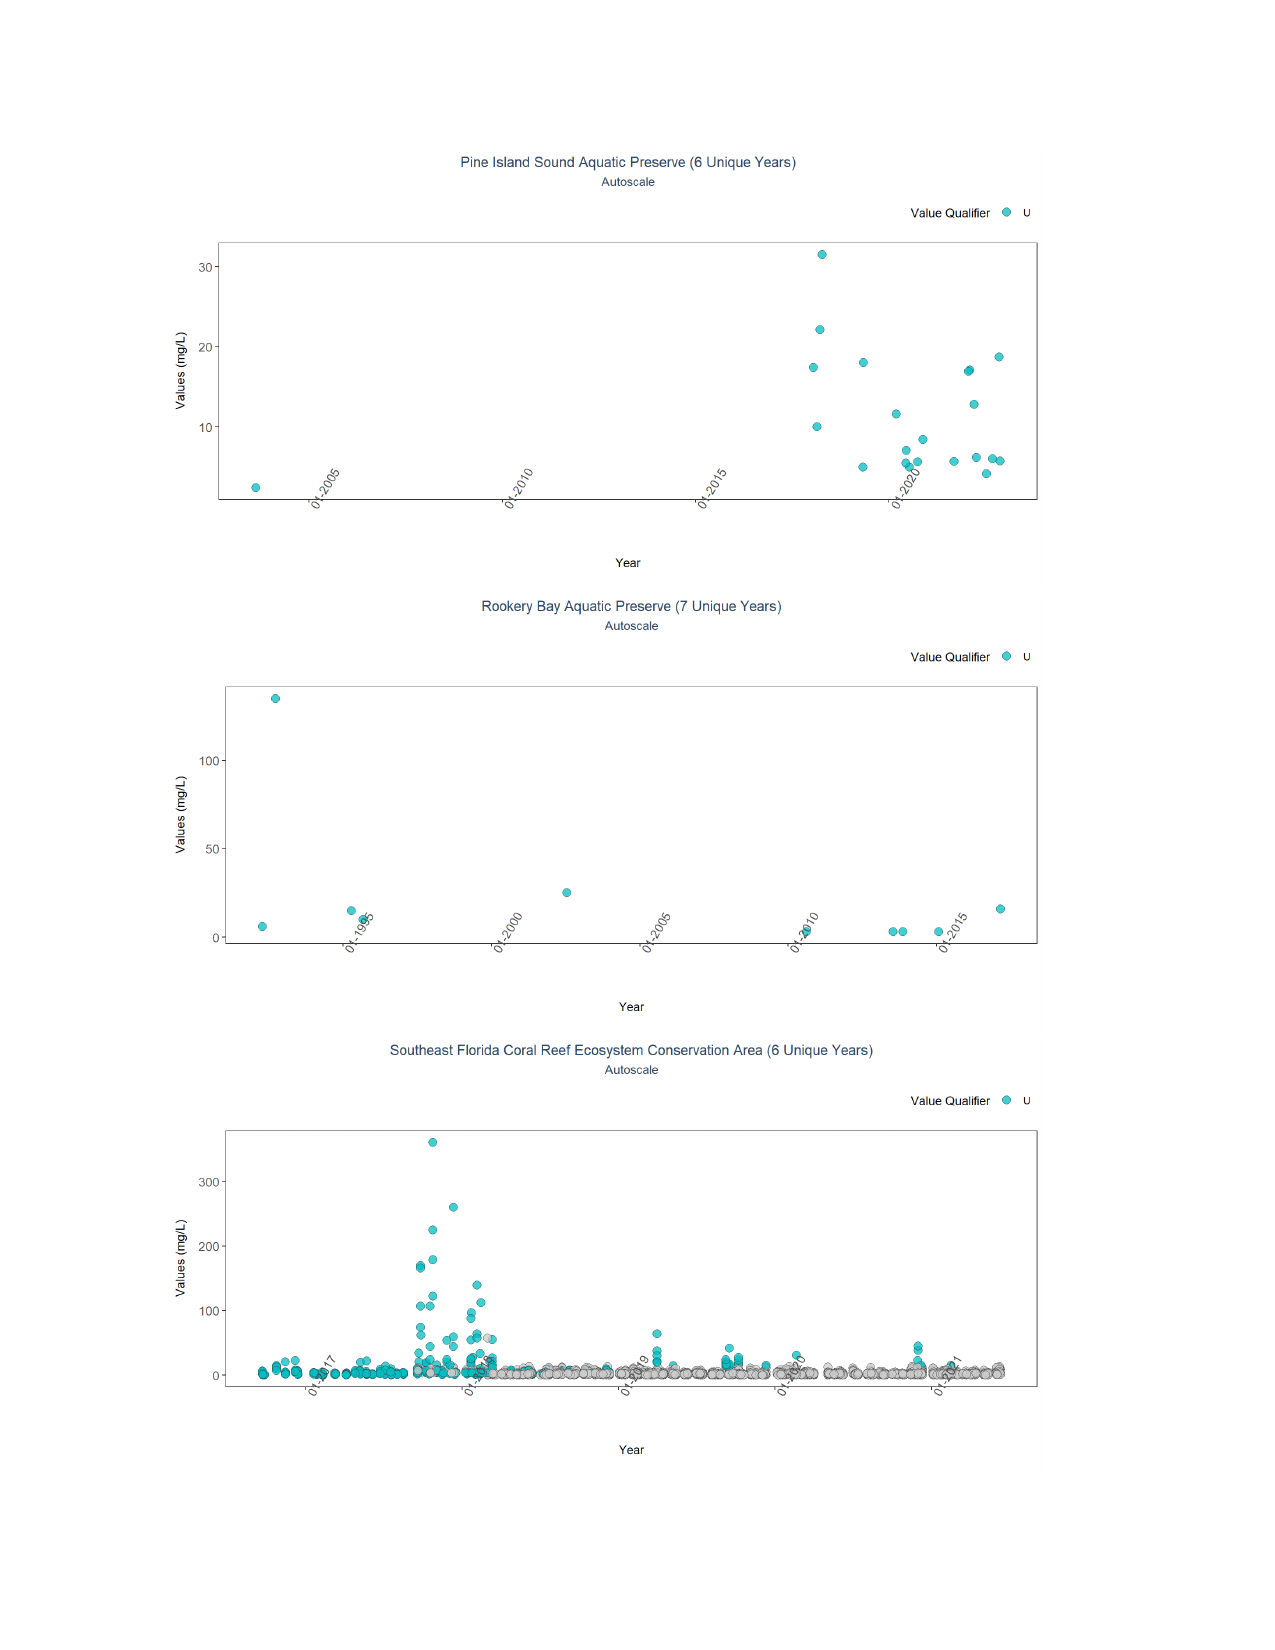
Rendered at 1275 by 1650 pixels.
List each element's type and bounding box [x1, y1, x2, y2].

picture [168, 593, 1044, 1032]
picture [168, 150, 1044, 588]
picture [168, 1037, 1044, 1475]
